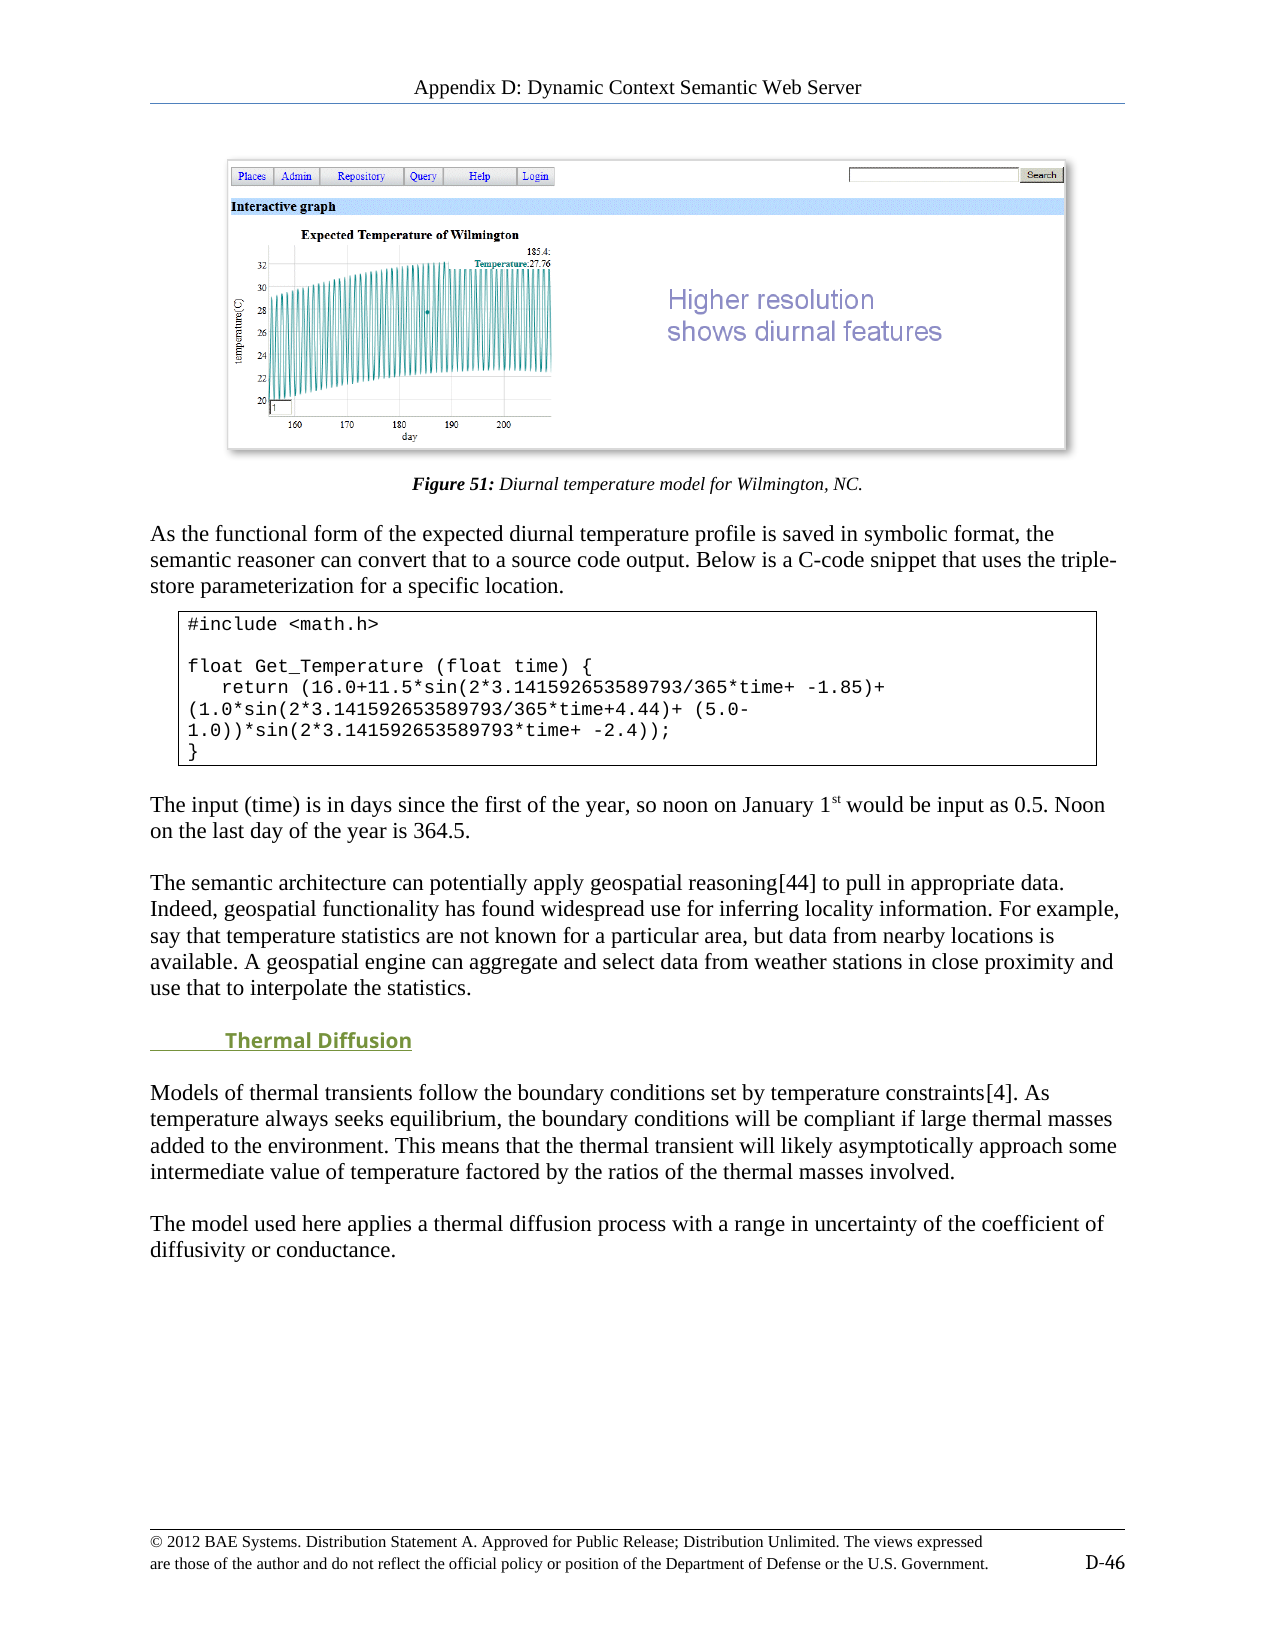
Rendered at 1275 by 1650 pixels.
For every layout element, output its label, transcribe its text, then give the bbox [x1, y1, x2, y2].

text return (16.0+11.5*sin(2*3.141592653589793/365*time+ -1.85)+ (1.0*sin(2*3.141592653589793/365*time+4.44)+ (5.0-1.0))*sin(2*3.141592653589793*time+ -2.4)); [179, 675, 1096, 739]
text The input (time) is in days since the first of the year, so noon on January 1st would be input as 0.5. Noon on the last day of the year is 364.5. [150, 791, 1125, 844]
text As the functional form of the expected diurnal temperature profile is saved in symbolic format, the semantic reasoner can convert that to a source code output. Below is a C-code snippet that uses the triple-store parameterization for a specific location. [150, 520, 1125, 599]
text The semantic architecture can potentially apply geospatial reasoning[44] to pull in appropriate data. Indeed, geospatial functionality has found widespread use for inferring locality information. For example, say that temperature statistics are not known for a particular area, but data from nearby locations is available. A geospatial engine can aggregate and select data from weather stations in close proximity and use that to interpolate the statistics. [150, 869, 1125, 1001]
text Models of thermal transients follow the boundary conditions set by temperature constraints[4]. As temperature always seeks equilibrium, the boundary conditions will be compliant if large thermal masses added to the environment. This means that the thermal transient will likely asymptotically approach some intermediate value of temperature factored by the ratios of the thermal masses involved. [150, 1079, 1125, 1184]
text Figure 51: Diurnal temperature model for Wilmington, NC. [225, 473, 1050, 495]
text #include <math.h> [179, 612, 1096, 636]
text } [179, 739, 1096, 765]
text float Get_Temperature (float time) { [179, 654, 1096, 675]
subtitle Thermal Diffusion [150, 1026, 1125, 1054]
picture [228, 161, 1065, 448]
text The model used here applies a thermal diffusion process with a range in uncertainty of the coefficient of diffusivity or conductance. [150, 1209, 1125, 1262]
